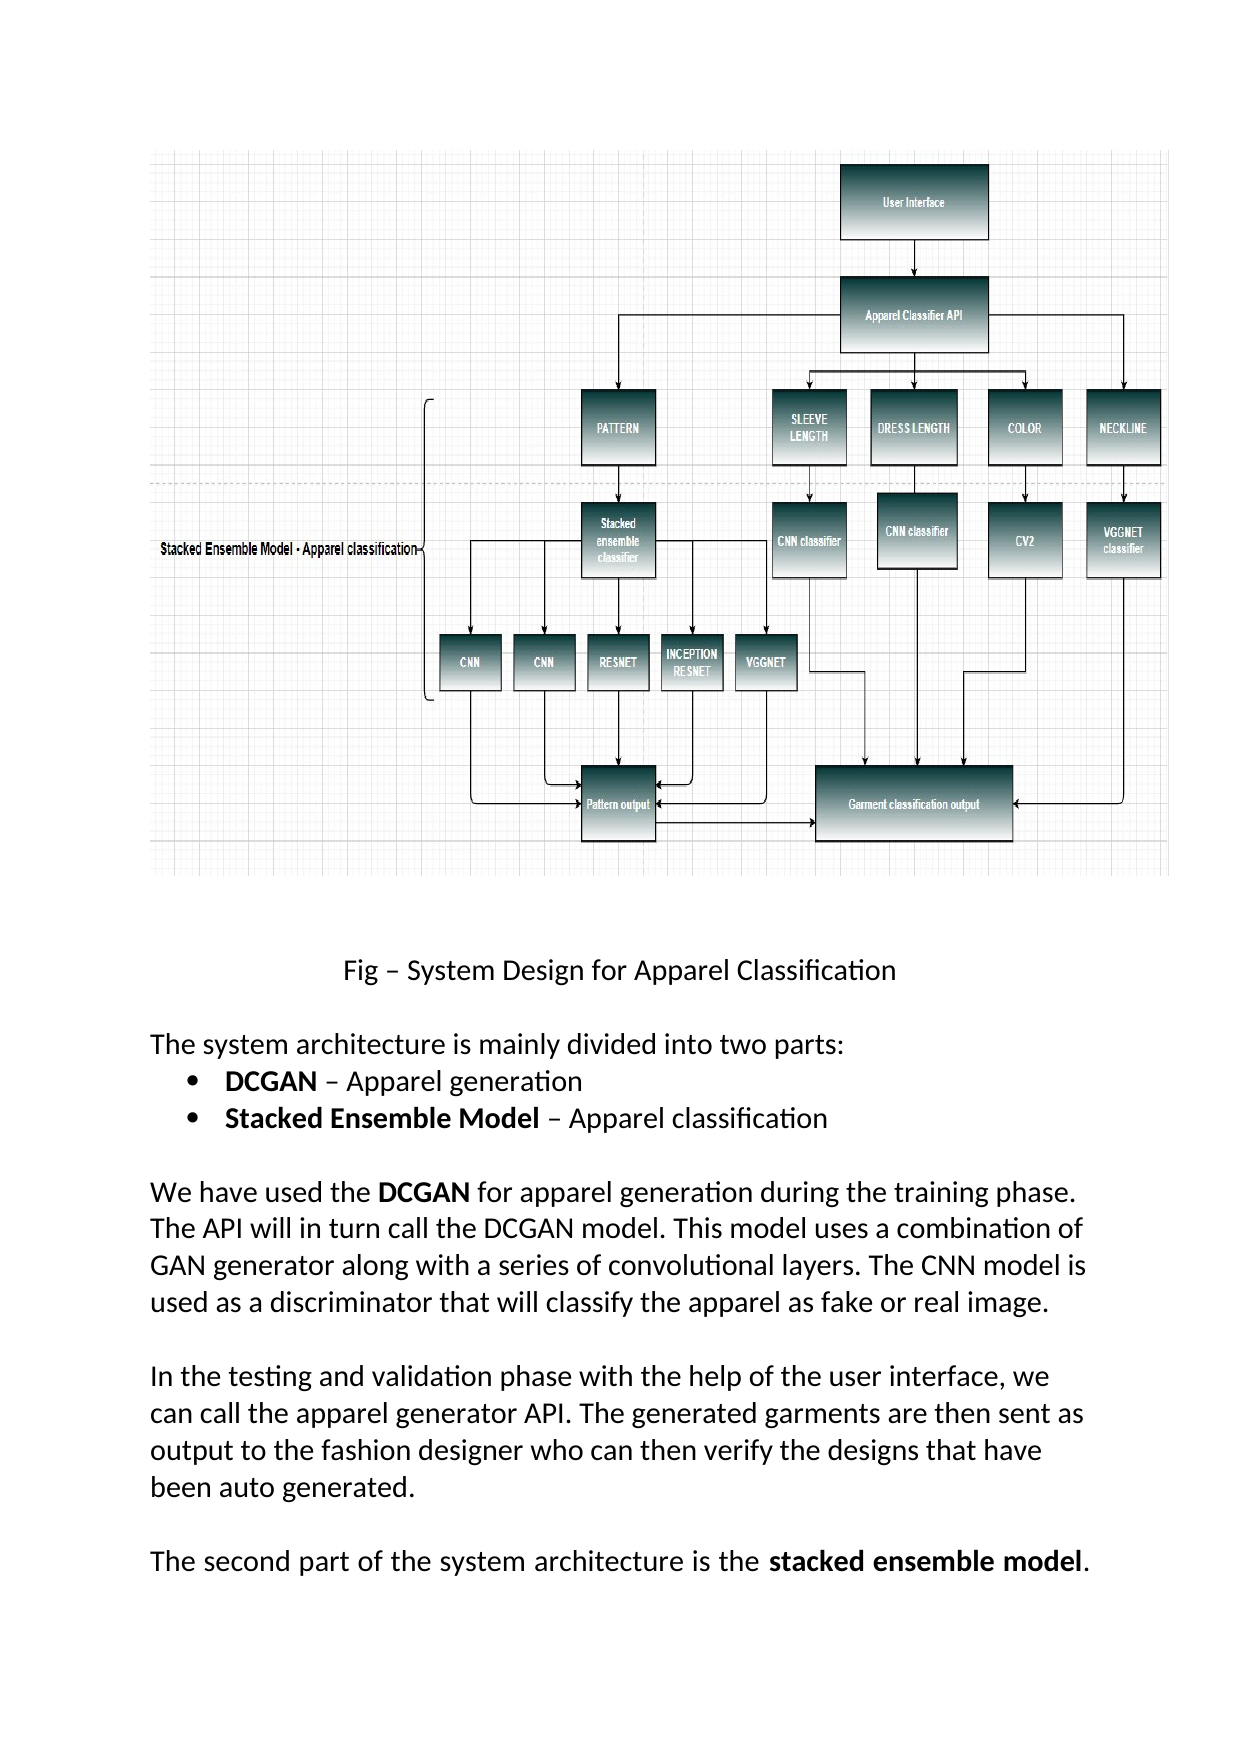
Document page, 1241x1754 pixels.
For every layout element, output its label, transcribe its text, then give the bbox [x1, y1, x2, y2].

picture [150, 150, 1169, 876]
text The system architecture is mainly divided into two parts: [150, 1025, 1090, 1062]
text The API will in turn call the DCGAN model. This model uses a combination of GAN generator along with a series of convolutional layers. The CNN model is used as a discriminator that will classify the apparel as fake or real image. [150, 1209, 1090, 1320]
text In the testing and validation phase with the help of the user interface, we can call the apparel generator API. The generated garments are then sent as output to the fashion designer who can then verify the designs that have been auto generated. [150, 1357, 1090, 1504]
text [150, 1542, 1090, 1579]
list DCGAN – Apparel generation [187, 1062, 1090, 1099]
list Stacked Ensemble Model – Apparel classification [187, 1099, 1090, 1136]
text We have used the DCGAN for apparel generation during the training phase. [150, 1173, 1090, 1209]
text Fig – System Design for Apparel Classification [150, 951, 1090, 988]
